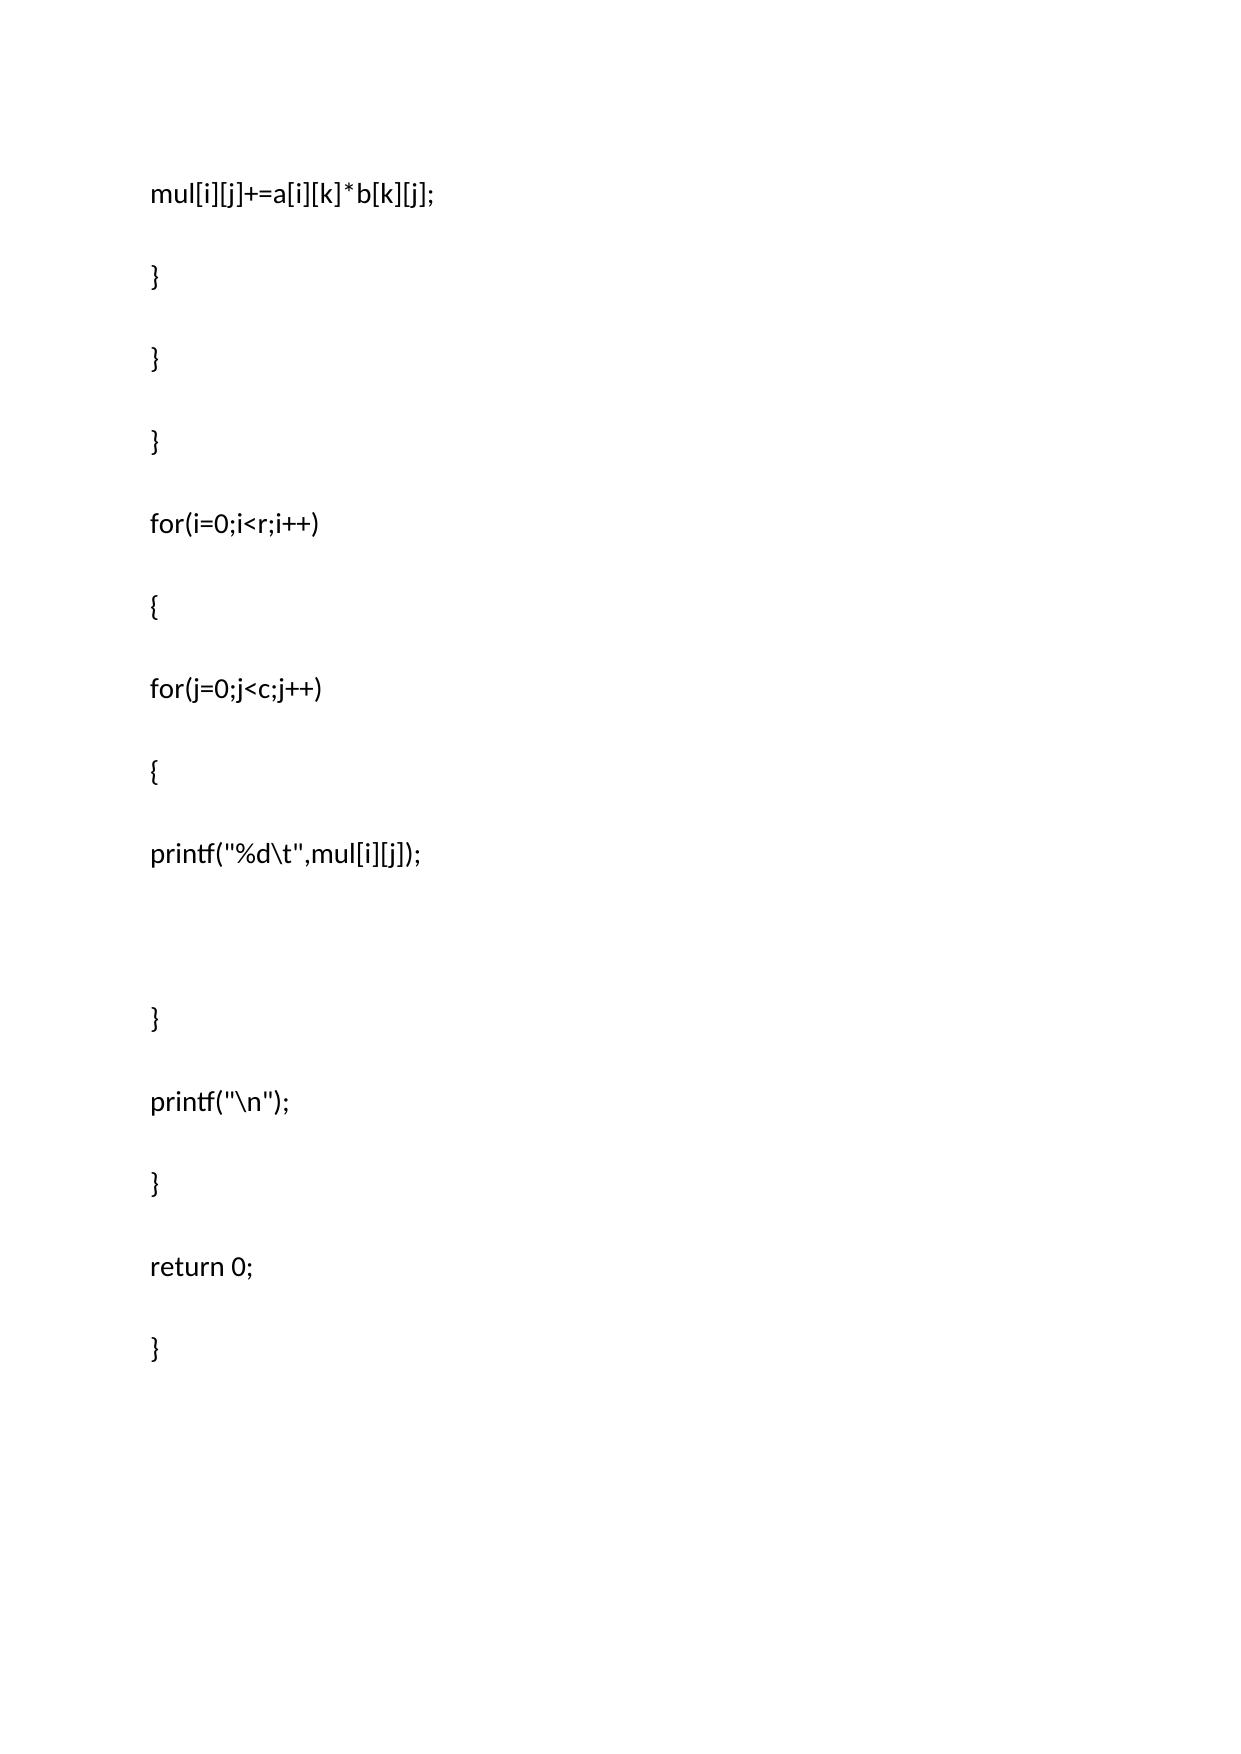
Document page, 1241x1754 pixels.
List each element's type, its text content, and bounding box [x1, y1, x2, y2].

text } [150, 315, 1090, 376]
text } [150, 1140, 1090, 1201]
text { [150, 562, 1090, 623]
text printf("%d\t",mul[i][j]); [150, 810, 1090, 871]
text return 0; [150, 1222, 1090, 1283]
text mul[i][j]+=a[i][k]*b[k][j]; [150, 150, 1090, 211]
text { [150, 727, 1090, 788]
text printf("\n"); [150, 1057, 1090, 1118]
text } [150, 1305, 1090, 1366]
text } [150, 975, 1090, 1036]
text } [150, 232, 1090, 293]
text } [150, 397, 1090, 458]
text for(i=0;i<r;i++) [150, 480, 1090, 541]
text for(j=0;j<c;j++) [150, 645, 1090, 706]
